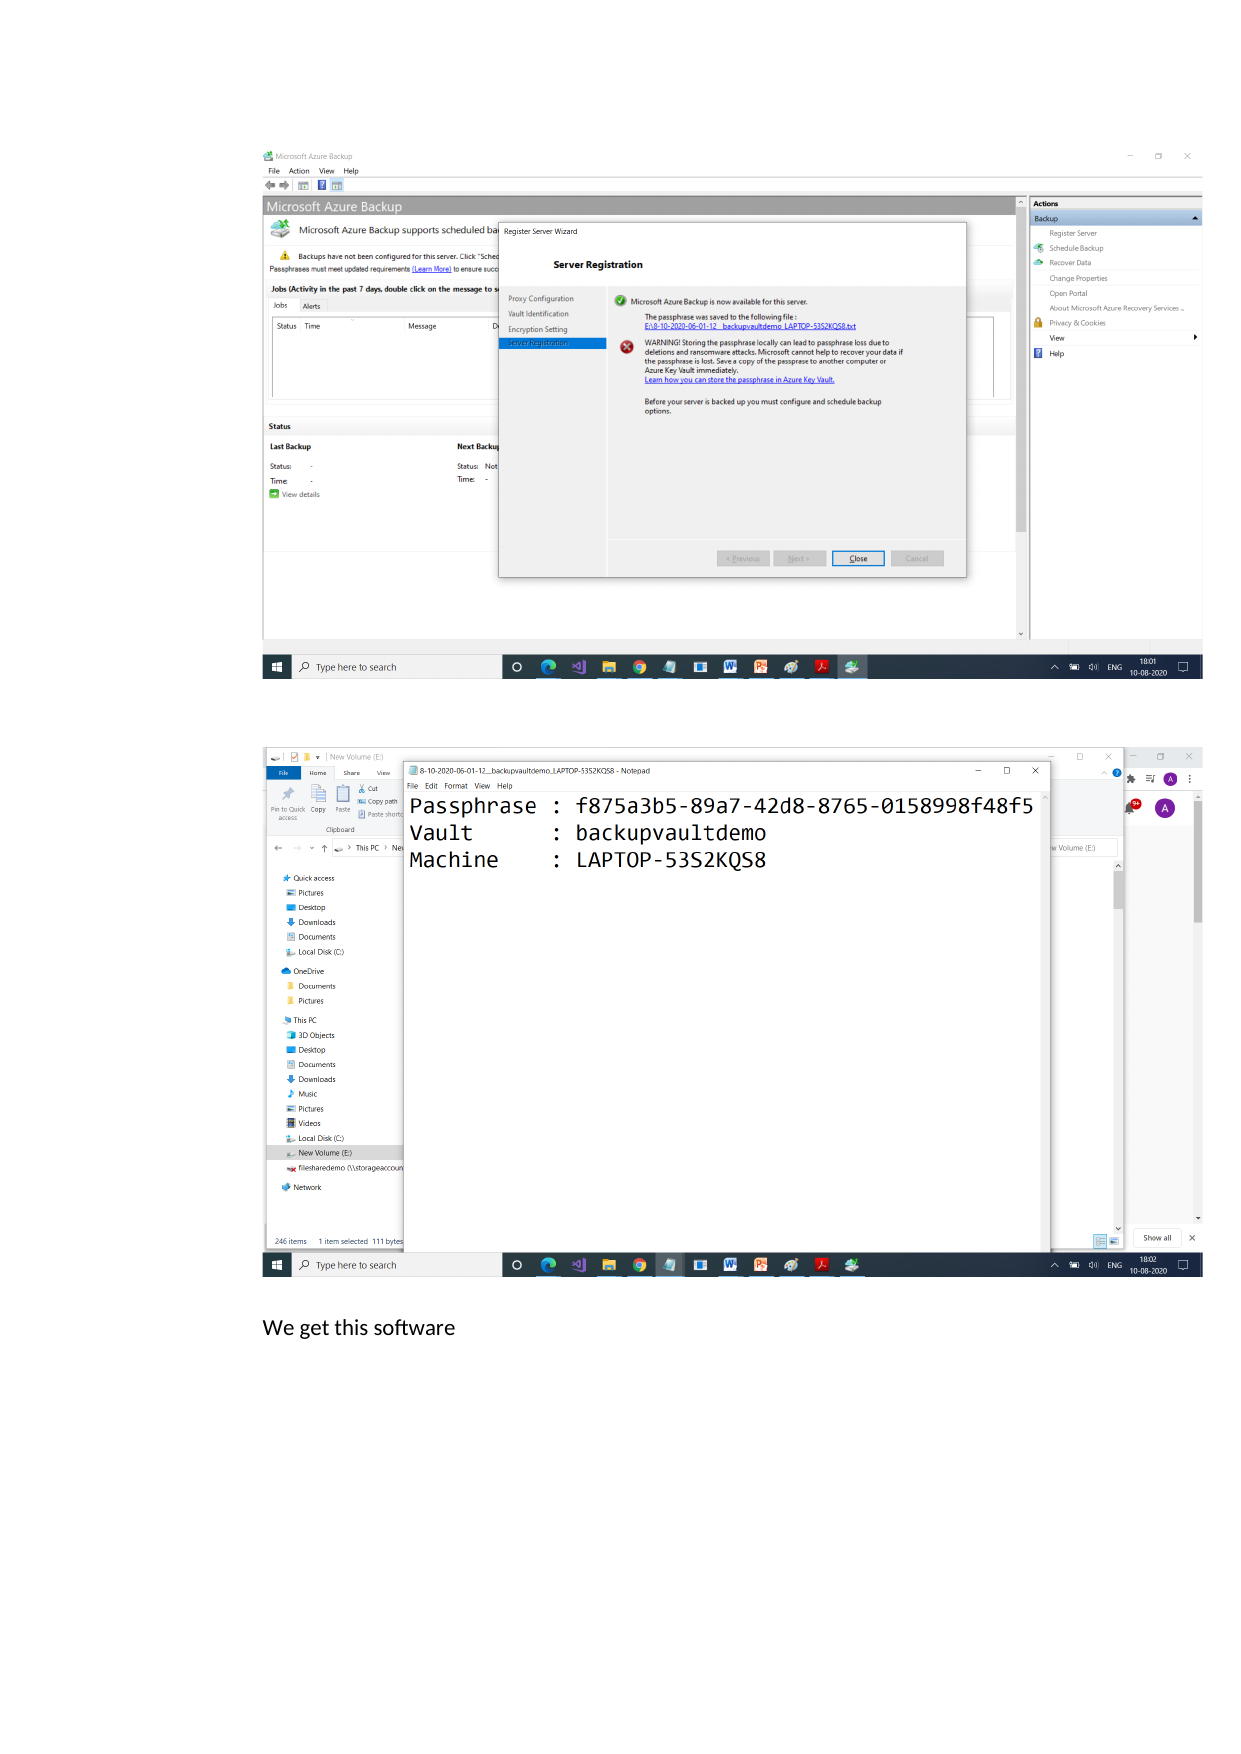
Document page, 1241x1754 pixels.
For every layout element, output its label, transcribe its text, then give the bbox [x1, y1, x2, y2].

picture [262, 747, 1203, 1277]
picture [262, 150, 1203, 679]
list We get this software [262, 1313, 1090, 1341]
